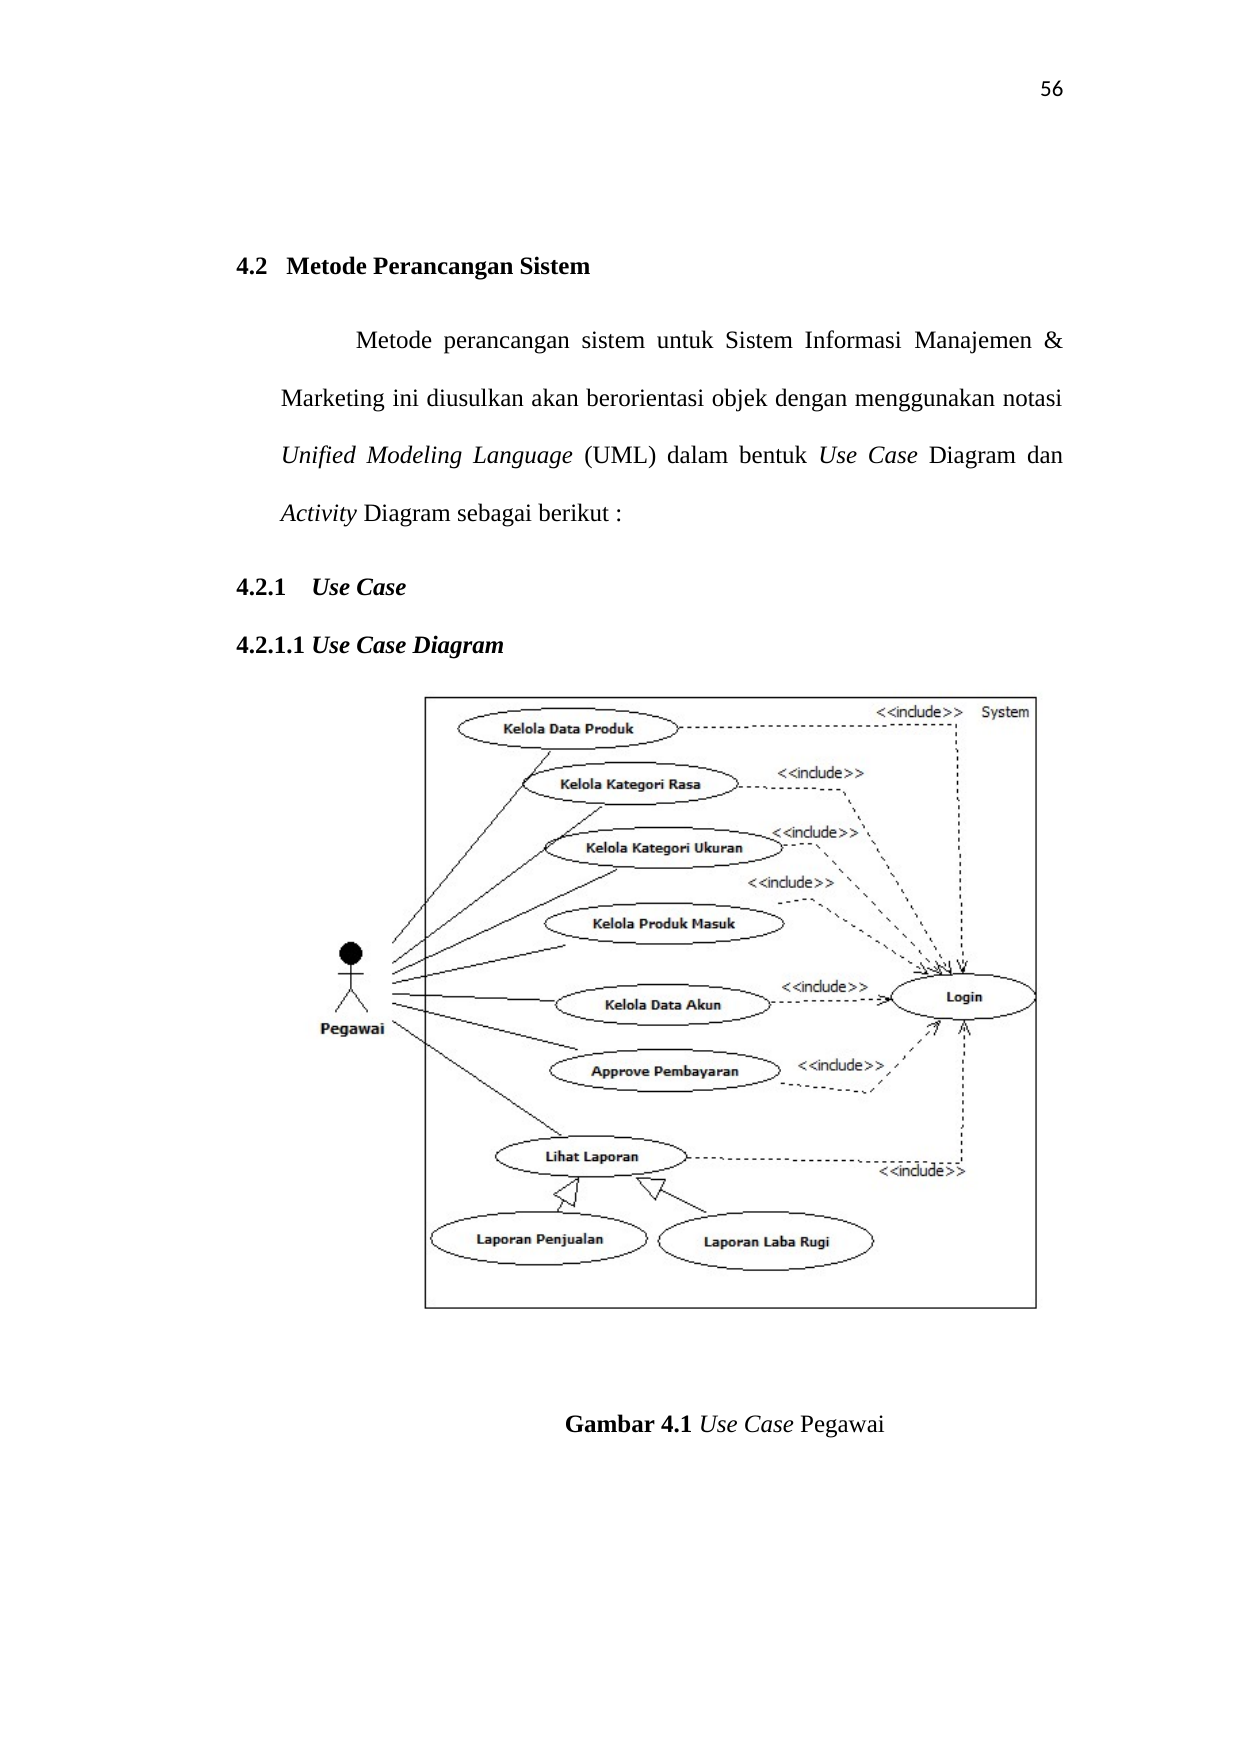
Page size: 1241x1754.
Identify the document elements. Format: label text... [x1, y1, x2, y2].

list Use Case Diagram [236, 630, 1063, 658]
text 4.2 Metode Perancangan Sistem [236, 251, 1063, 280]
list Use Case [236, 572, 1063, 601]
picture [284, 670, 1063, 1336]
text Metode perancangan sistem untuk Sistem Informasi Manajemen & Marketing ini diusulkan akan berorientasi objek dengan menggunakan notasi Unified Modeling Language (UML) dalam bentuk Use Case Diagram dan Activity Diagram sebagai berikut : [281, 326, 1063, 527]
